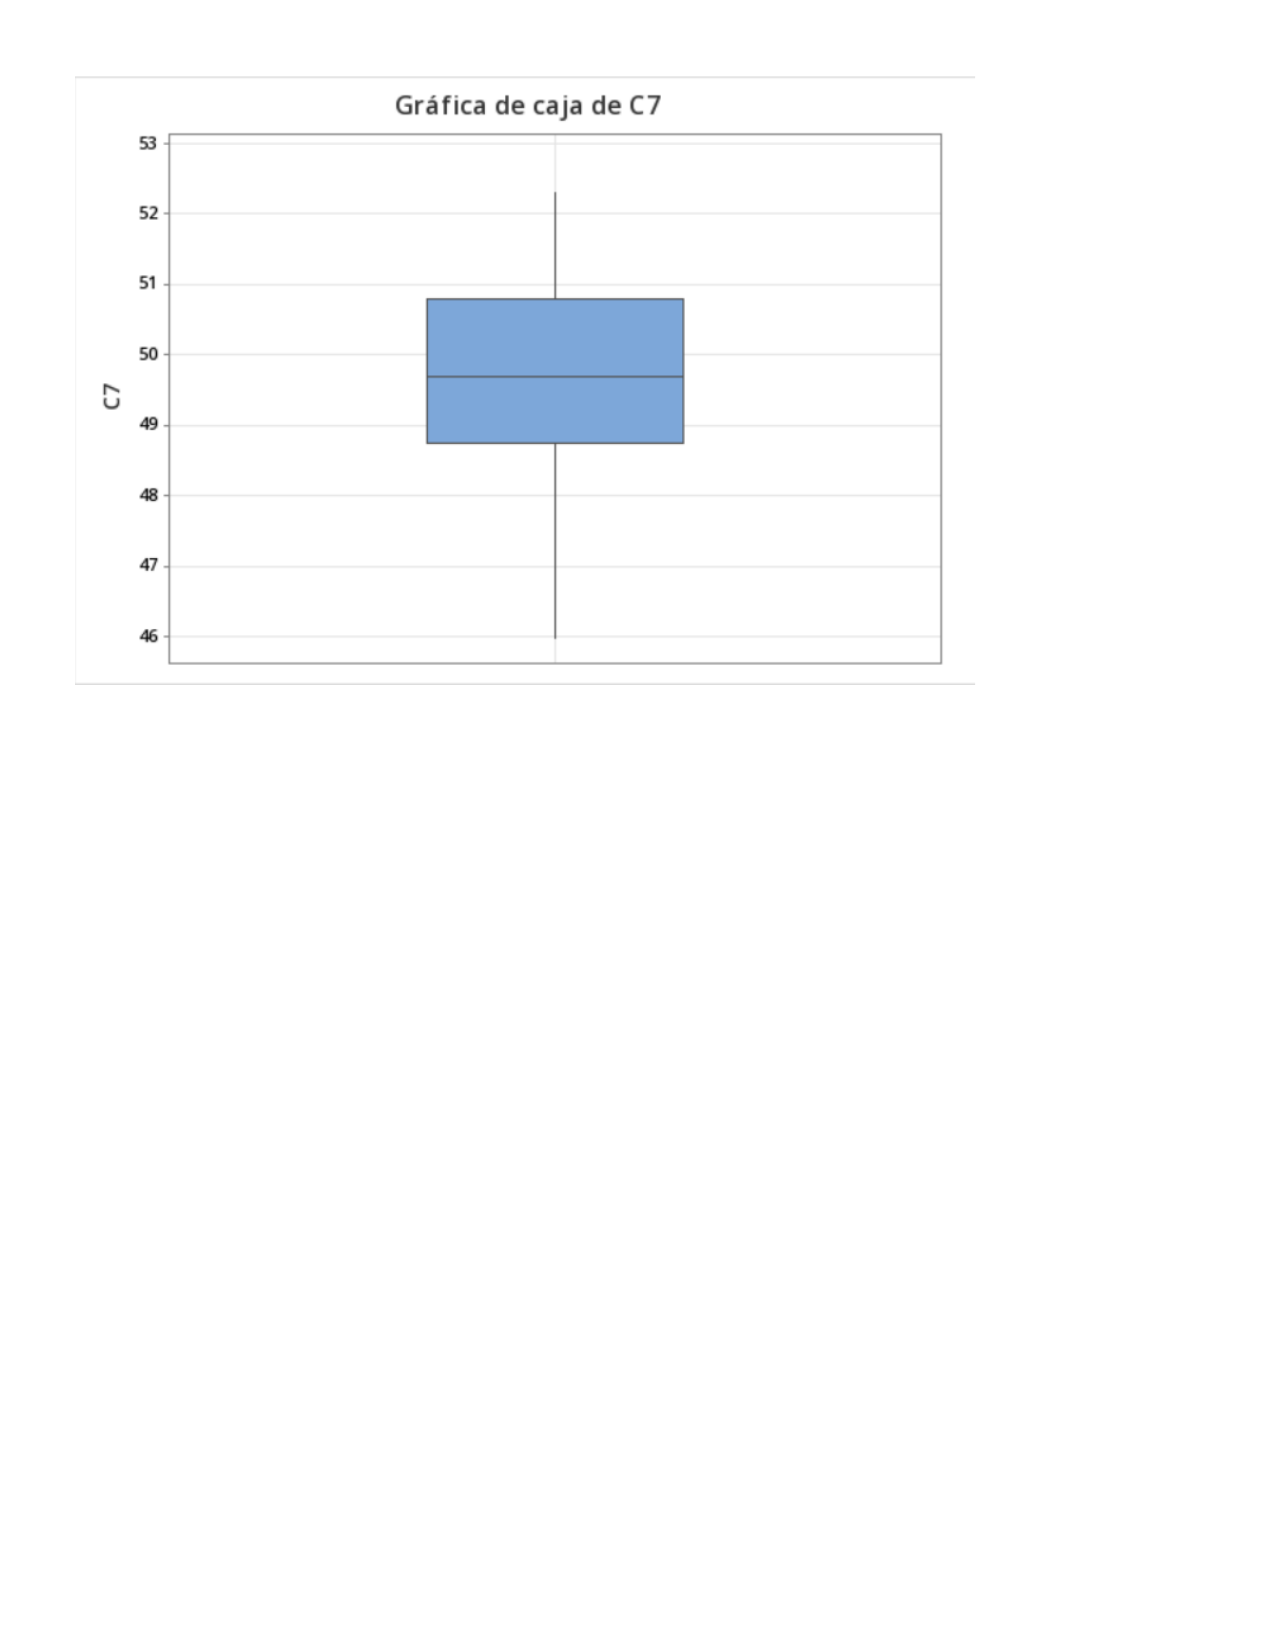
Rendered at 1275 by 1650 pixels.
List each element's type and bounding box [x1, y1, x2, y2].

picture [75, 75, 976, 685]
